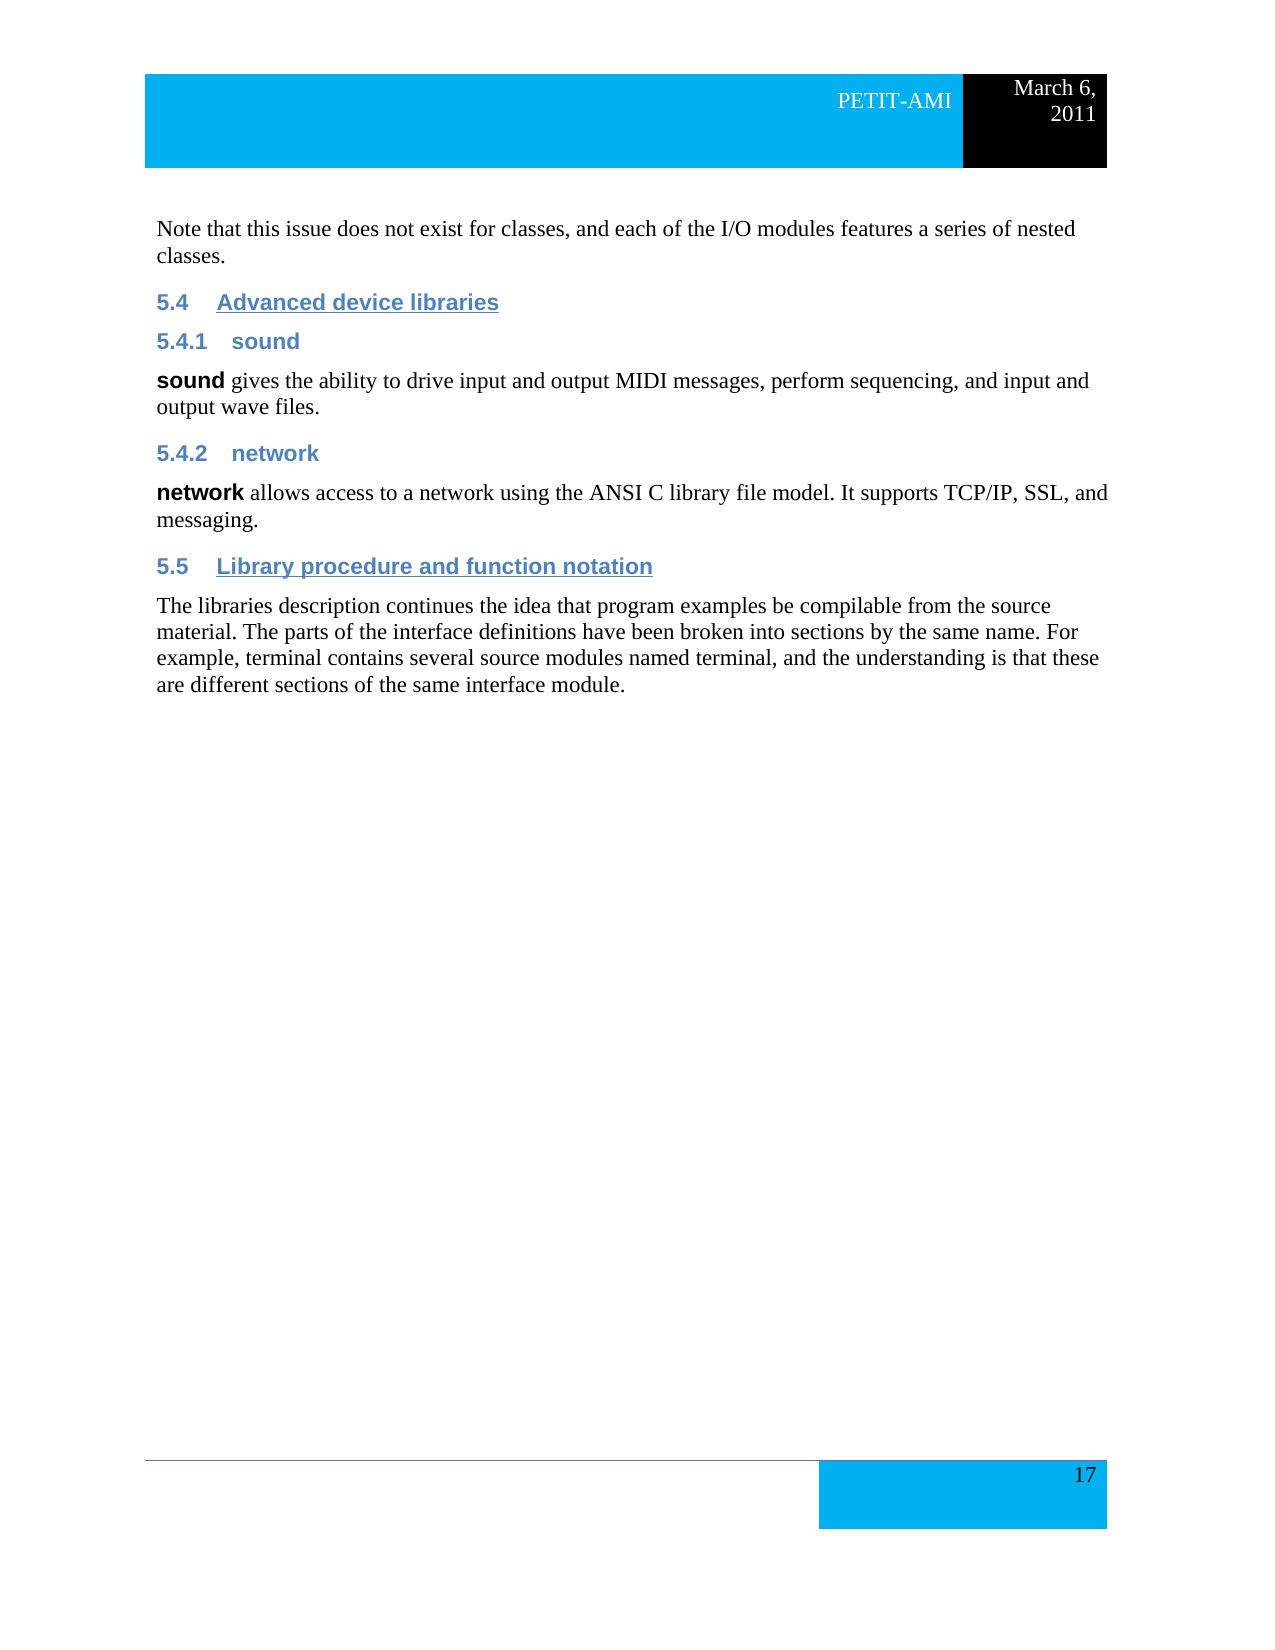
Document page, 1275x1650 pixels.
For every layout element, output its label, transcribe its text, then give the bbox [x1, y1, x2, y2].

subtitle network [156, 440, 1118, 467]
subtitle Advanced device libraries [156, 289, 1118, 315]
subtitle Library procedure and function notation [156, 553, 1118, 579]
text The libraries description continues the idea that program examples be compilable from the source material. The parts of the interface definitions have been broken into sections by the same name. For example, terminal contains several source modules named terminal, and the understanding is that these are different sections of the same interface module. [156, 592, 1118, 697]
text network allows access to a network using the ANSI C library file model. It supports TCP/IP, SSL, and messaging. [156, 479, 1118, 532]
text sound gives the ability to drive input and output MIDI messages, perform sequencing, and input and output wave files. [156, 367, 1118, 419]
text Note that this issue does not exist for classes, and each of the I/O modules features a series of nested classes. [156, 215, 1118, 268]
subtitle sound [156, 328, 1118, 354]
